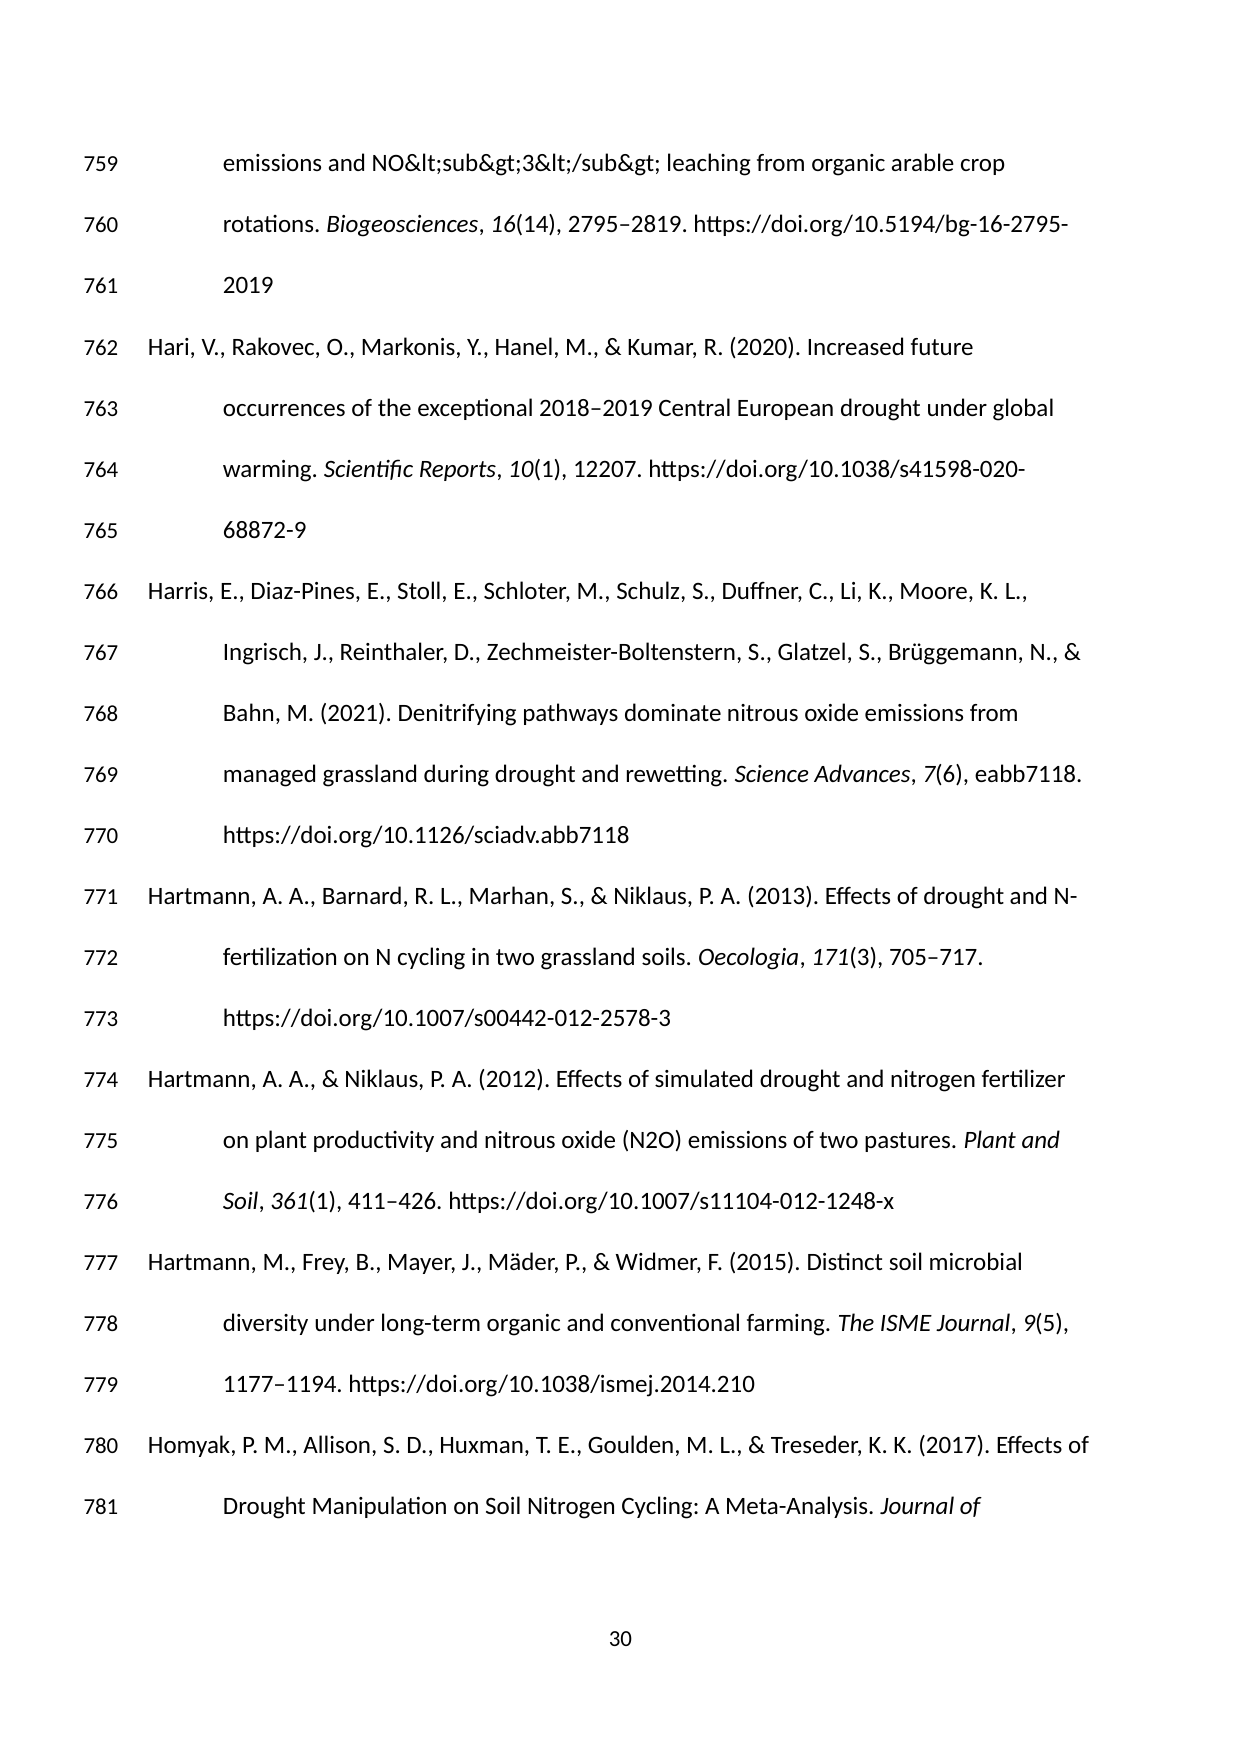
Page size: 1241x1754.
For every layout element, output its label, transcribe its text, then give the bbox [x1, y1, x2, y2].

text Hartmann, A. A., & Niklaus, P. A. (2012). Effects of simulated drought and nitrogen fertilizer on plant productivity and nitrous oxide (N2O) emissions of two pastures. Plant and Soil, 361(1), 411–426. https://doi.org/10.1007/s11104-012-1248-x [148, 1063, 1093, 1216]
text Hartmann, M., Frey, B., Mayer, J., Mäder, P., & Widmer, F. (2015). Distinct soil microbial diversity under long-term organic and conventional farming. The ISME Journal, 9(5), 1177–1194. https://doi.org/10.1038/ismej.2014.210 [148, 1246, 1093, 1399]
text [148, 148, 1093, 300]
text Hartmann, A. A., Barnard, R. L., Marhan, S., & Niklaus, P. A. (2013). Effects of drought and N-fertilization on N cycling in two grassland soils. Oecologia, 171(3), 705–717. https://doi.org/10.1007/s00442-012-2578-3 [148, 880, 1093, 1033]
text Harris, E., Diaz-Pines, E., Stoll, E., Schloter, M., Schulz, S., Duffner, C., Li, K., Moore, K. L., Ingrisch, J., Reinthaler, D., Zechmeister-Boltenstern, S., Glatzel, S., Brüggemann, N., & Bahn, M. (2021). Denitrifying pathways dominate nitrous oxide emissions from managed grassland during drought and rewetting. Science Advances, 7(6), eabb7118. https://doi.org/10.1126/sciadv.abb7118 [148, 575, 1093, 849]
text Hari, V., Rakovec, O., Markonis, Y., Hanel, M., & Kumar, R. (2020). Increased future occurrences of the exceptional 2018–2019 Central European drought under global warming. Scientific Reports, 10(1), 12207. https://doi.org/10.1038/s41598-020-68872-9 [148, 331, 1093, 544]
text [148, 1429, 1093, 1521]
